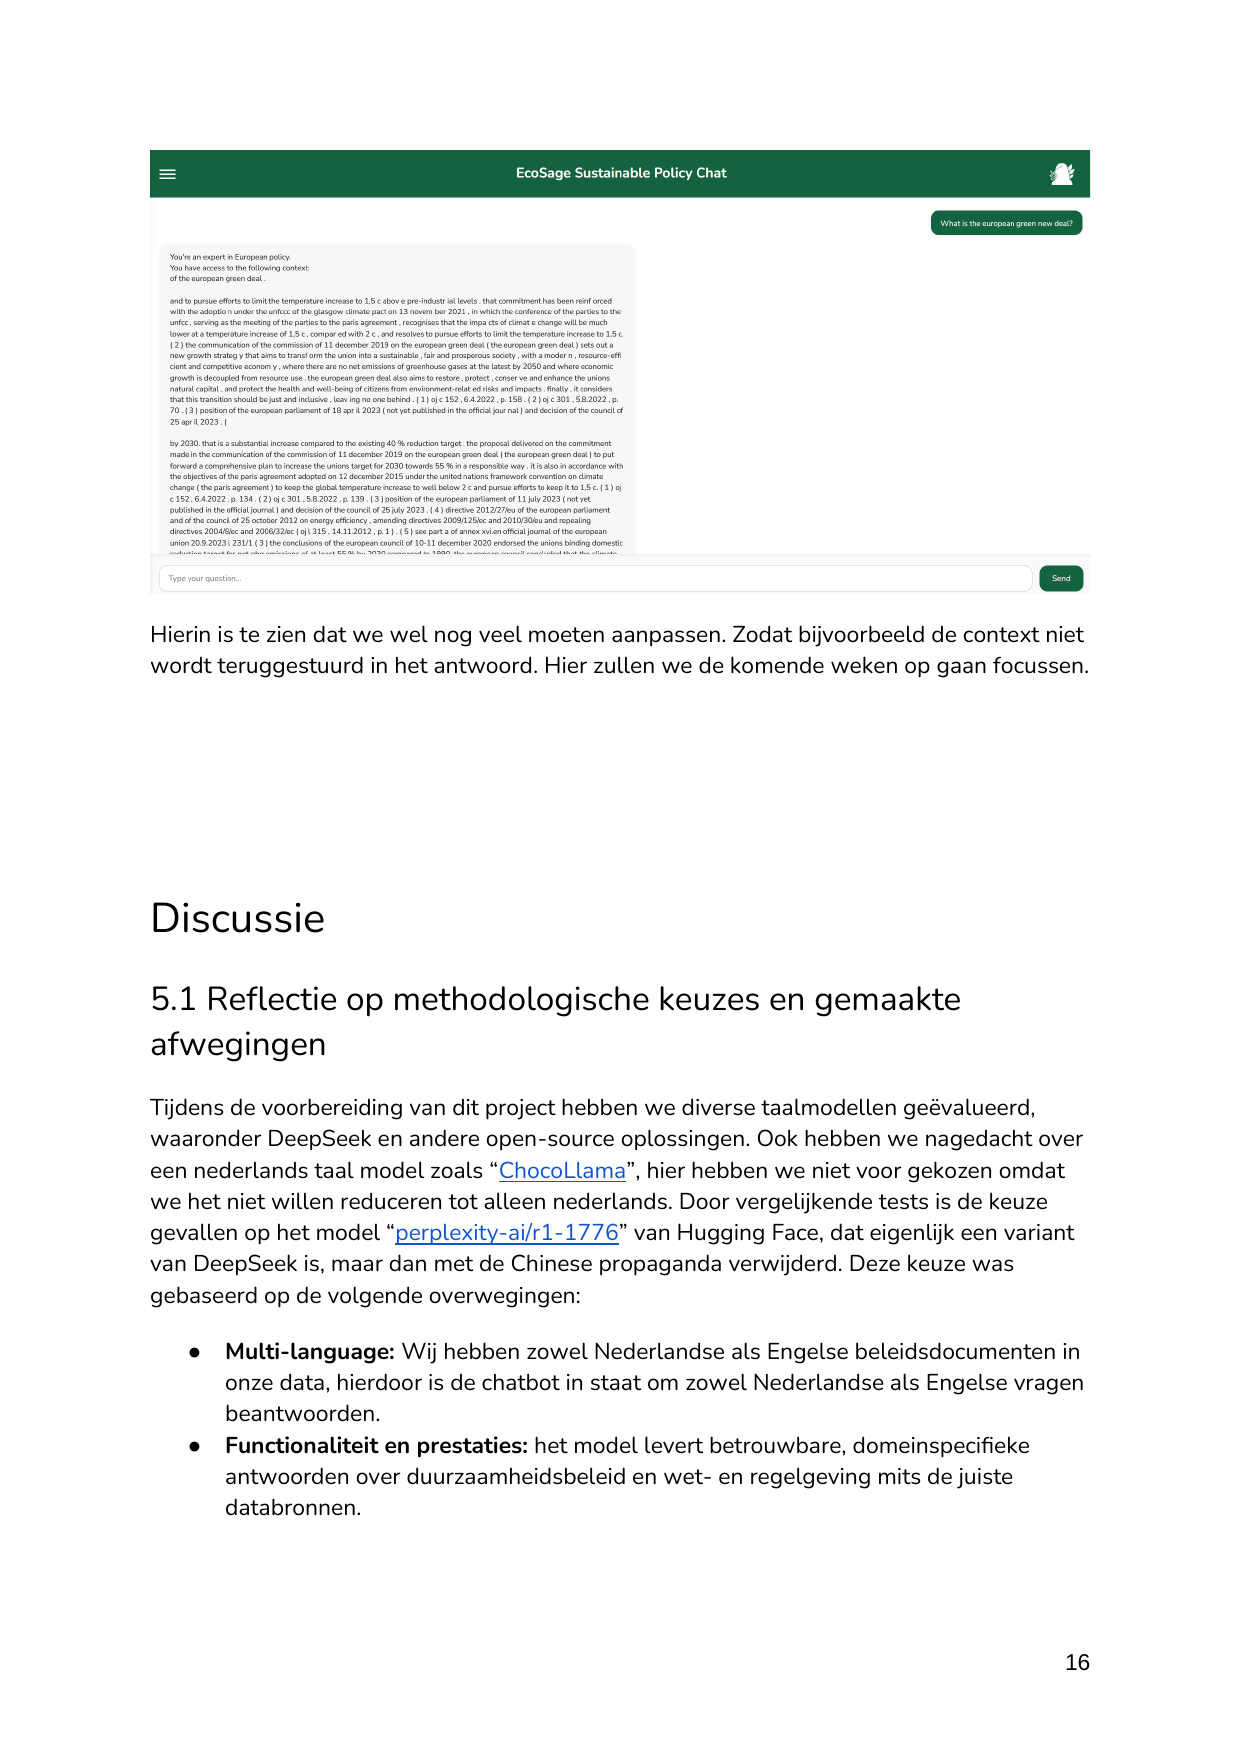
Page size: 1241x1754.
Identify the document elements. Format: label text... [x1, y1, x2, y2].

subtitle 5.1 Reflectie op methodologische keuzes en gemaakte afwegingen [150, 976, 1090, 1067]
list Multi-language: Wij hebben zowel Nederlandse als Engelse beleidsdocumenten in onze data, hierdoor is de chatbot in staat om zowel Nederlandse als Engelse vragen beantwoorden. [187, 1336, 1090, 1430]
text Hierin is te zien dat we wel nog veel moeten aanpassen. Zodat bijvoorbeeld de context niet wordt teruggestuurd in het antwoord. Hier zullen we de komende weken op gaan focussen. [150, 619, 1090, 681]
text Tijdens de voorbereiding van dit project hebben we diverse taalmodellen geëvalueerd, waaronder DeepSeek en andere open‑source oplossingen. Ook hebben we nagedacht over een nederlands taal model zoals “ChocoLlama”, hier hebben we niet voor gekozen omdat we het niet willen reduceren tot alleen nederlands. Door vergelijkende tests is de keuze gevallen op het model “perplexity-ai/r1-1776” van Hugging Face, dat eigenlijk een variant van DeepSeek is, maar dan met de Chinese propaganda verwijderd. Deze keuze was gebaseerd op de volgende overwegingen: [150, 1092, 1090, 1311]
picture [150, 150, 1091, 594]
list Functionaliteit en prestaties: het model levert betrouwbare, domeinspecifieke antwoorden over duurzaamheidsbeleid en wet- en regelgeving mits de juiste databronnen. [187, 1430, 1090, 1523]
subtitle Discussie [150, 890, 1090, 947]
